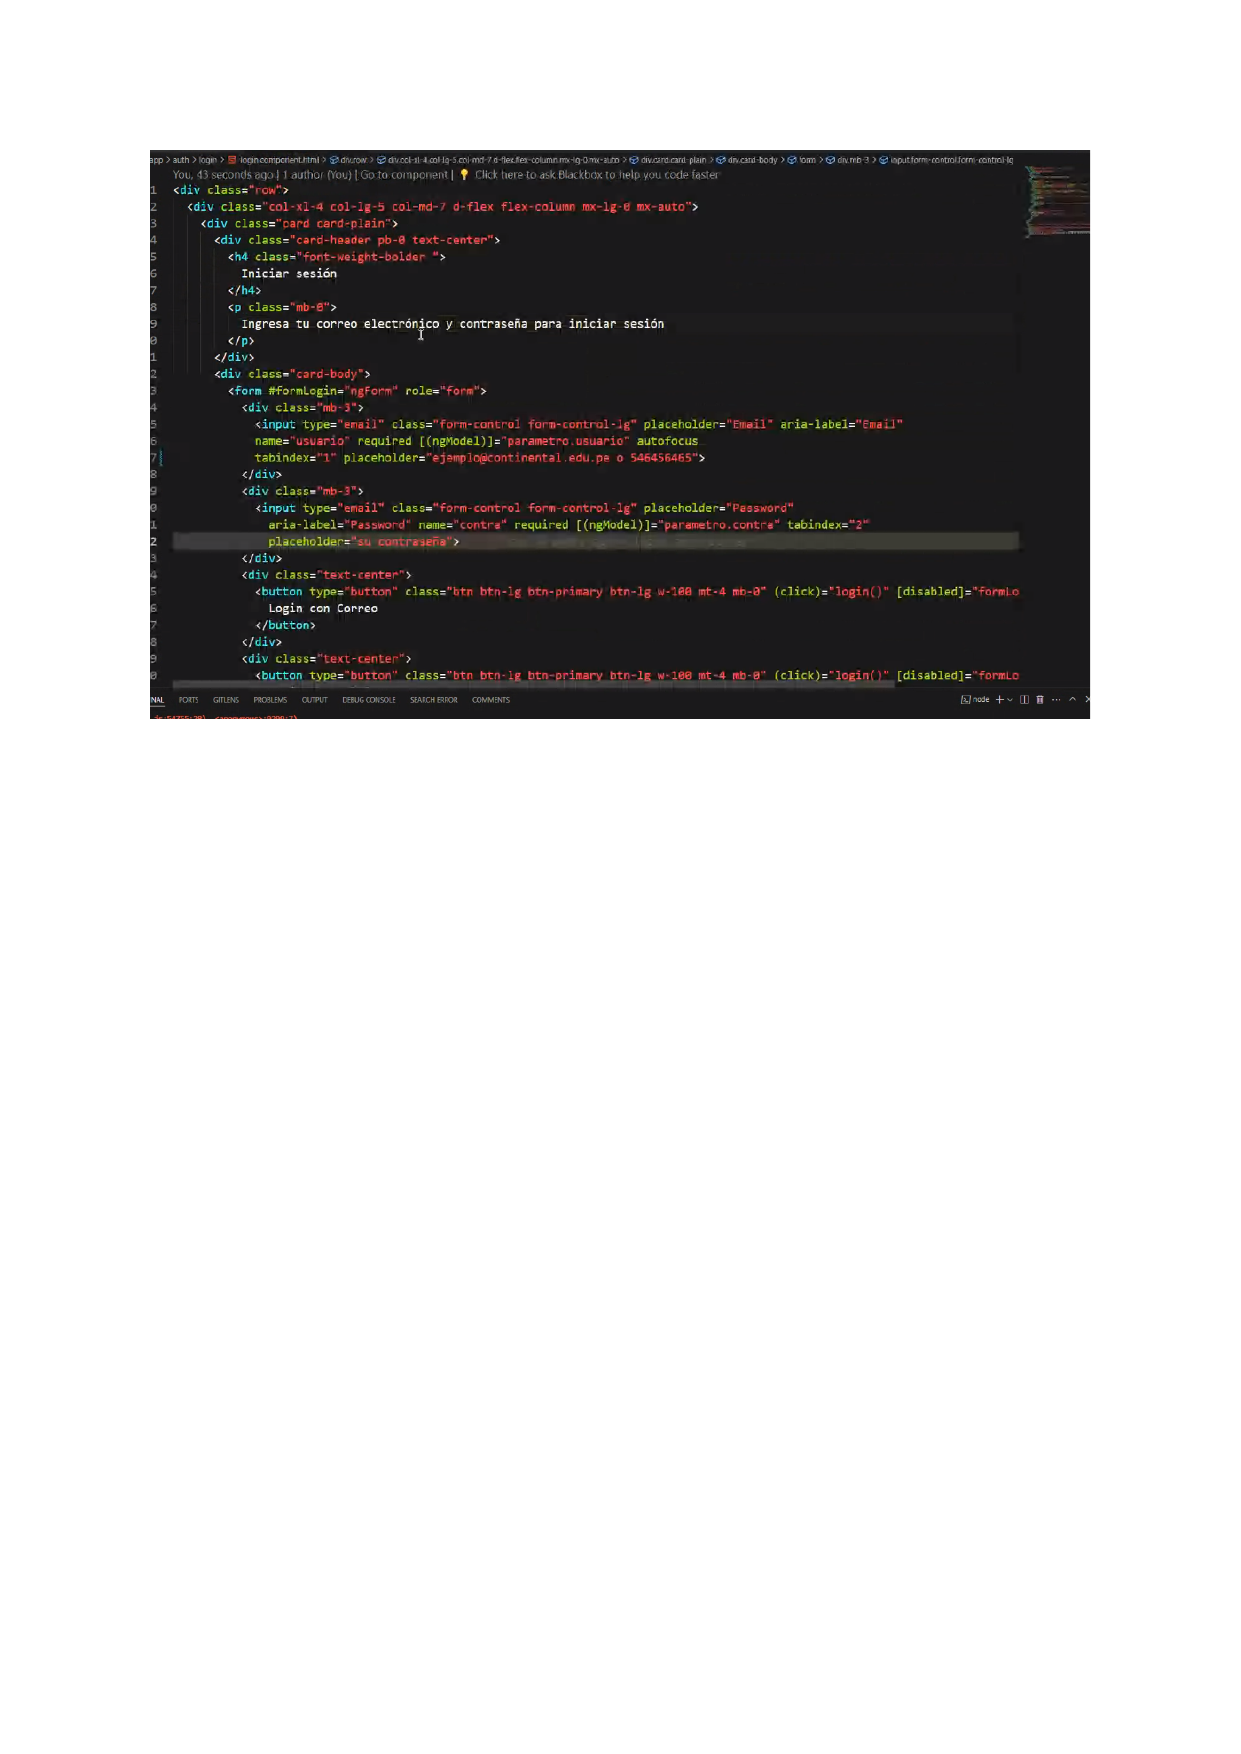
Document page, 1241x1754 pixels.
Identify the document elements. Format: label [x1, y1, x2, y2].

picture [150, 150, 1091, 719]
